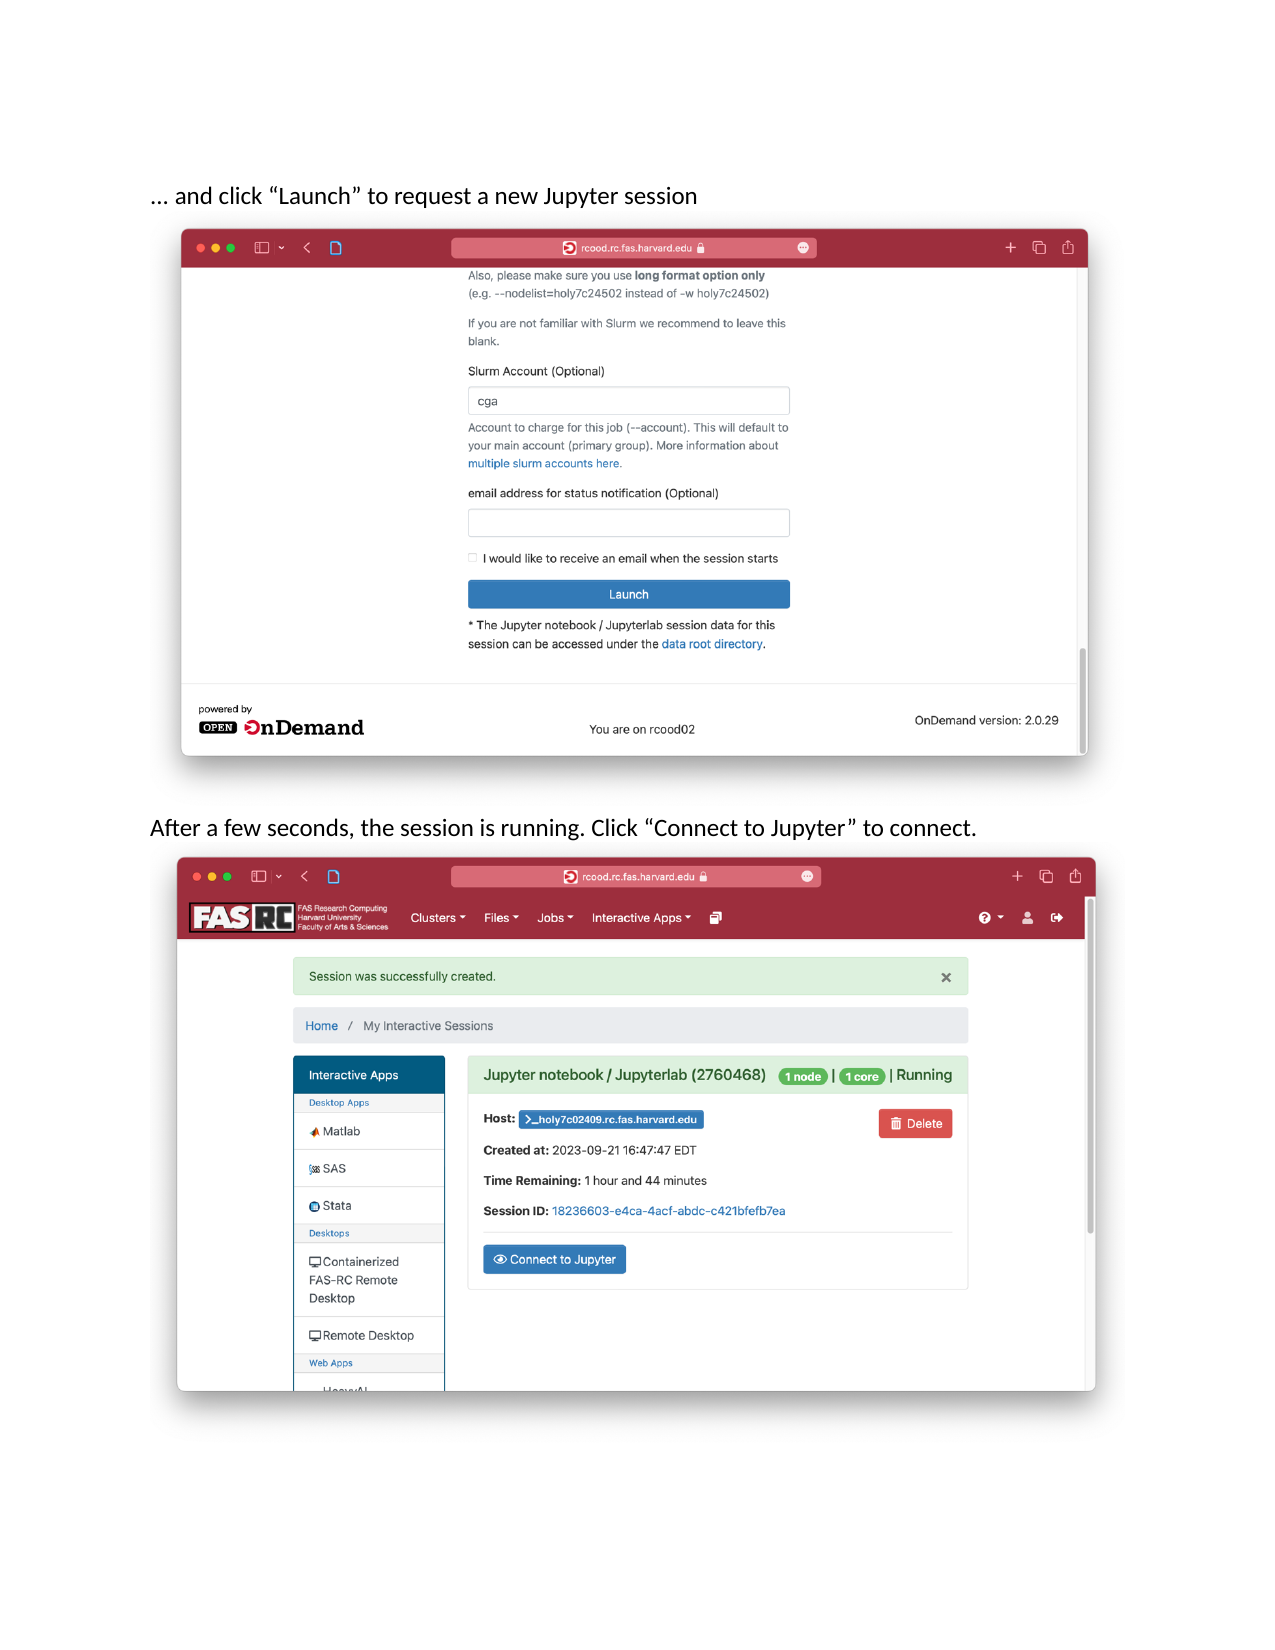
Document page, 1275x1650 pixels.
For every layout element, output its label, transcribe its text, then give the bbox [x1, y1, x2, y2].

picture [150, 211, 1125, 812]
text After a few seconds, the session is running. Click “Connect to Jupyter” to connect. [150, 812, 1125, 842]
text ... and click “Launch” to request a new Jupyter session [150, 181, 1125, 211]
picture [150, 842, 1125, 1445]
